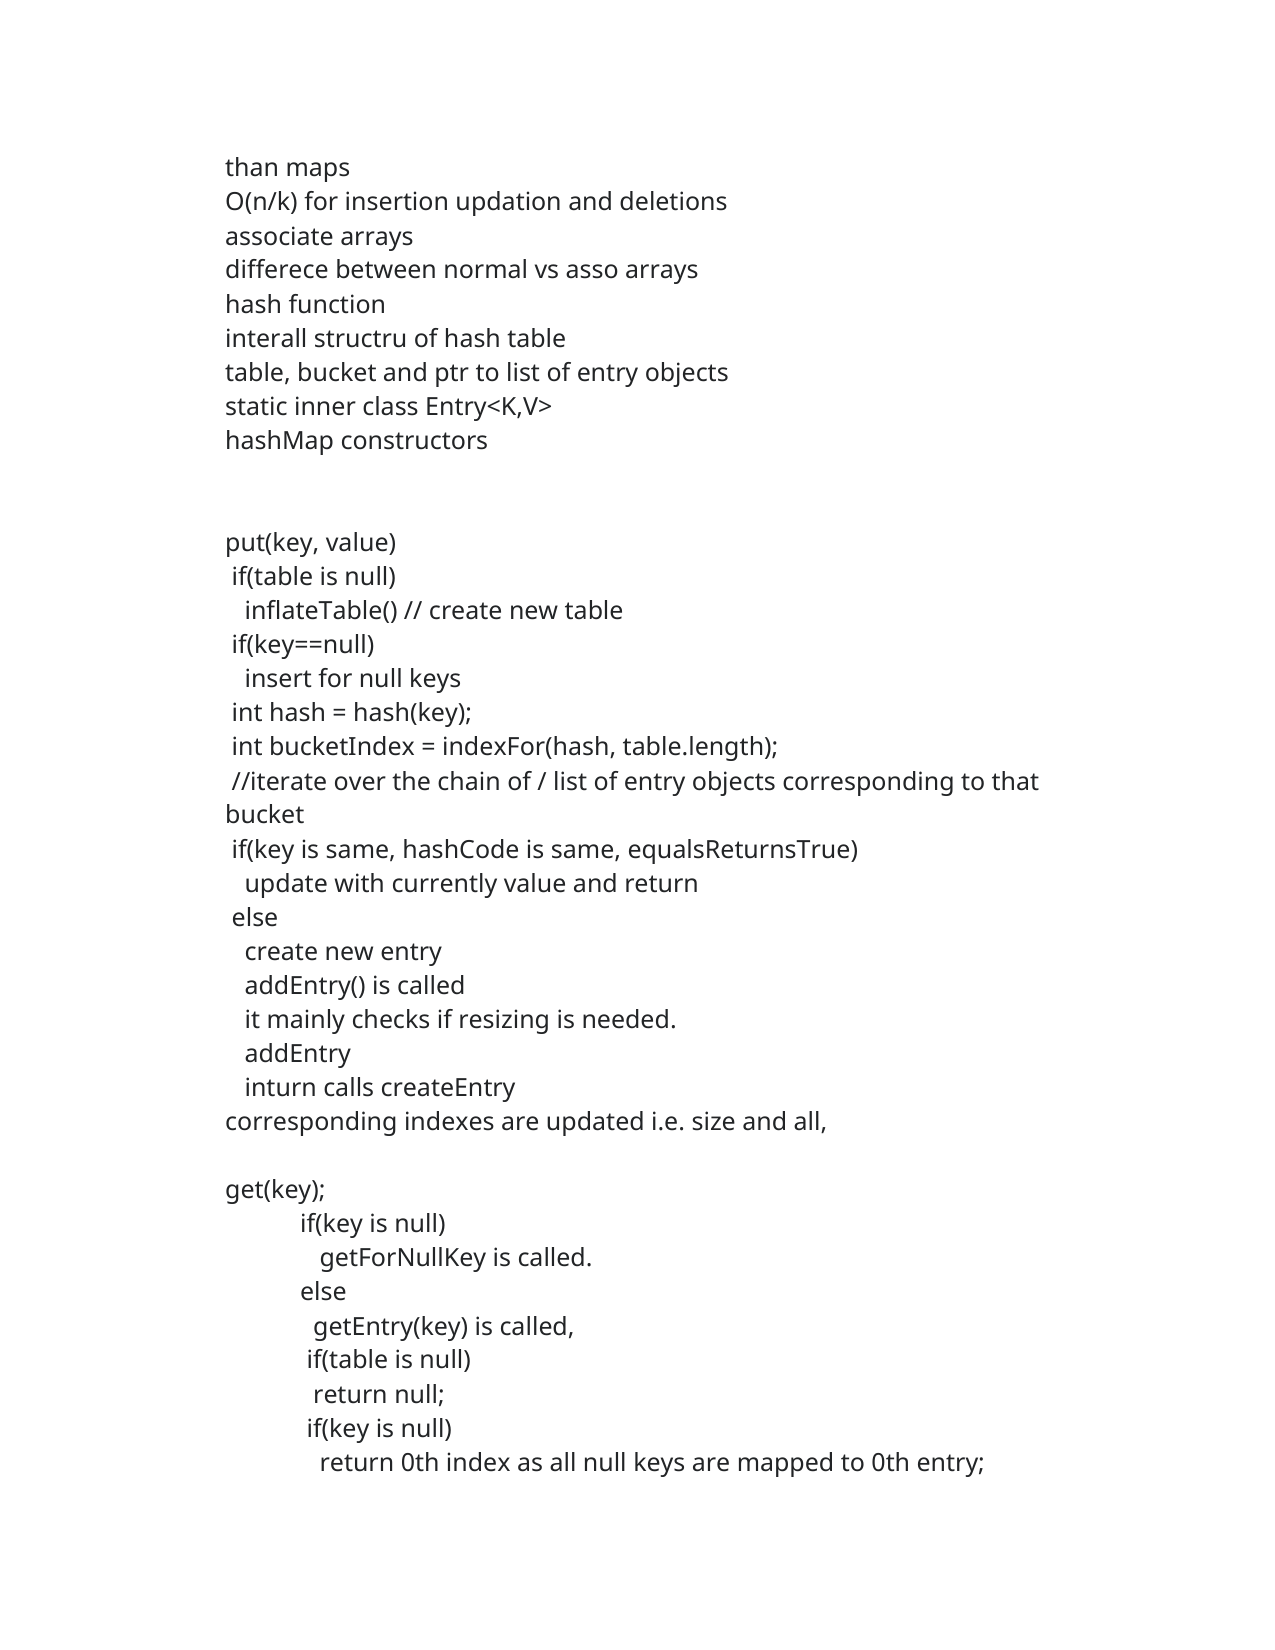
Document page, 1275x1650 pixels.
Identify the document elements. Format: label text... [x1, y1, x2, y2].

list return null; [225, 1376, 1125, 1410]
list int bucketIndex = indexFor(hash, table.length); [225, 729, 1125, 763]
list if(table is null) [225, 1342, 1125, 1376]
list get(key); [225, 1172, 1125, 1206]
list if(key==null) [225, 627, 1125, 661]
list int hash = hash(key); [225, 695, 1125, 729]
list create new entry [225, 933, 1125, 967]
list if(key is null) [225, 1206, 1125, 1240]
list hashMap constructors [225, 422, 1125, 457]
list corresponding indexes are updated i.e. size and all, [225, 1104, 1125, 1138]
list addEntry() is called [225, 967, 1125, 1002]
list differece between normal vs asso arrays [225, 252, 1125, 286]
list else [225, 899, 1125, 933]
list associate arrays [225, 218, 1125, 252]
list put(key, value) [225, 525, 1125, 559]
list update with currently value and return [225, 865, 1125, 899]
list inflateTable() // create new table [225, 593, 1125, 627]
list table, bucket and ptr to list of entry objects [225, 354, 1125, 388]
list getForNullKey is called. [225, 1240, 1125, 1274]
list O(n/k) for insertion updation and deletions [225, 184, 1125, 218]
list than maps [225, 150, 1125, 184]
list //iterate over the chain of / list of entry objects corresponding to that bucket [225, 763, 1125, 831]
list addEntry [225, 1036, 1125, 1070]
list else [225, 1274, 1125, 1308]
list getEntry(key) is called, [225, 1308, 1125, 1342]
list it mainly checks if resizing is needed. [225, 1002, 1125, 1036]
list if(table is null) [225, 559, 1125, 593]
list hash function [225, 286, 1125, 320]
list if(key is same, hashCode is same, equalsReturnsTrue) [225, 831, 1125, 865]
list static inner class Entry<K,V> [225, 388, 1125, 422]
list interall structru of hash table [225, 320, 1125, 354]
list inturn calls createEntry [225, 1070, 1125, 1104]
list return 0th index as all null keys are mapped to 0th entry; [225, 1444, 1125, 1478]
list insert for null keys [225, 661, 1125, 695]
list if(key is null) [225, 1410, 1125, 1444]
